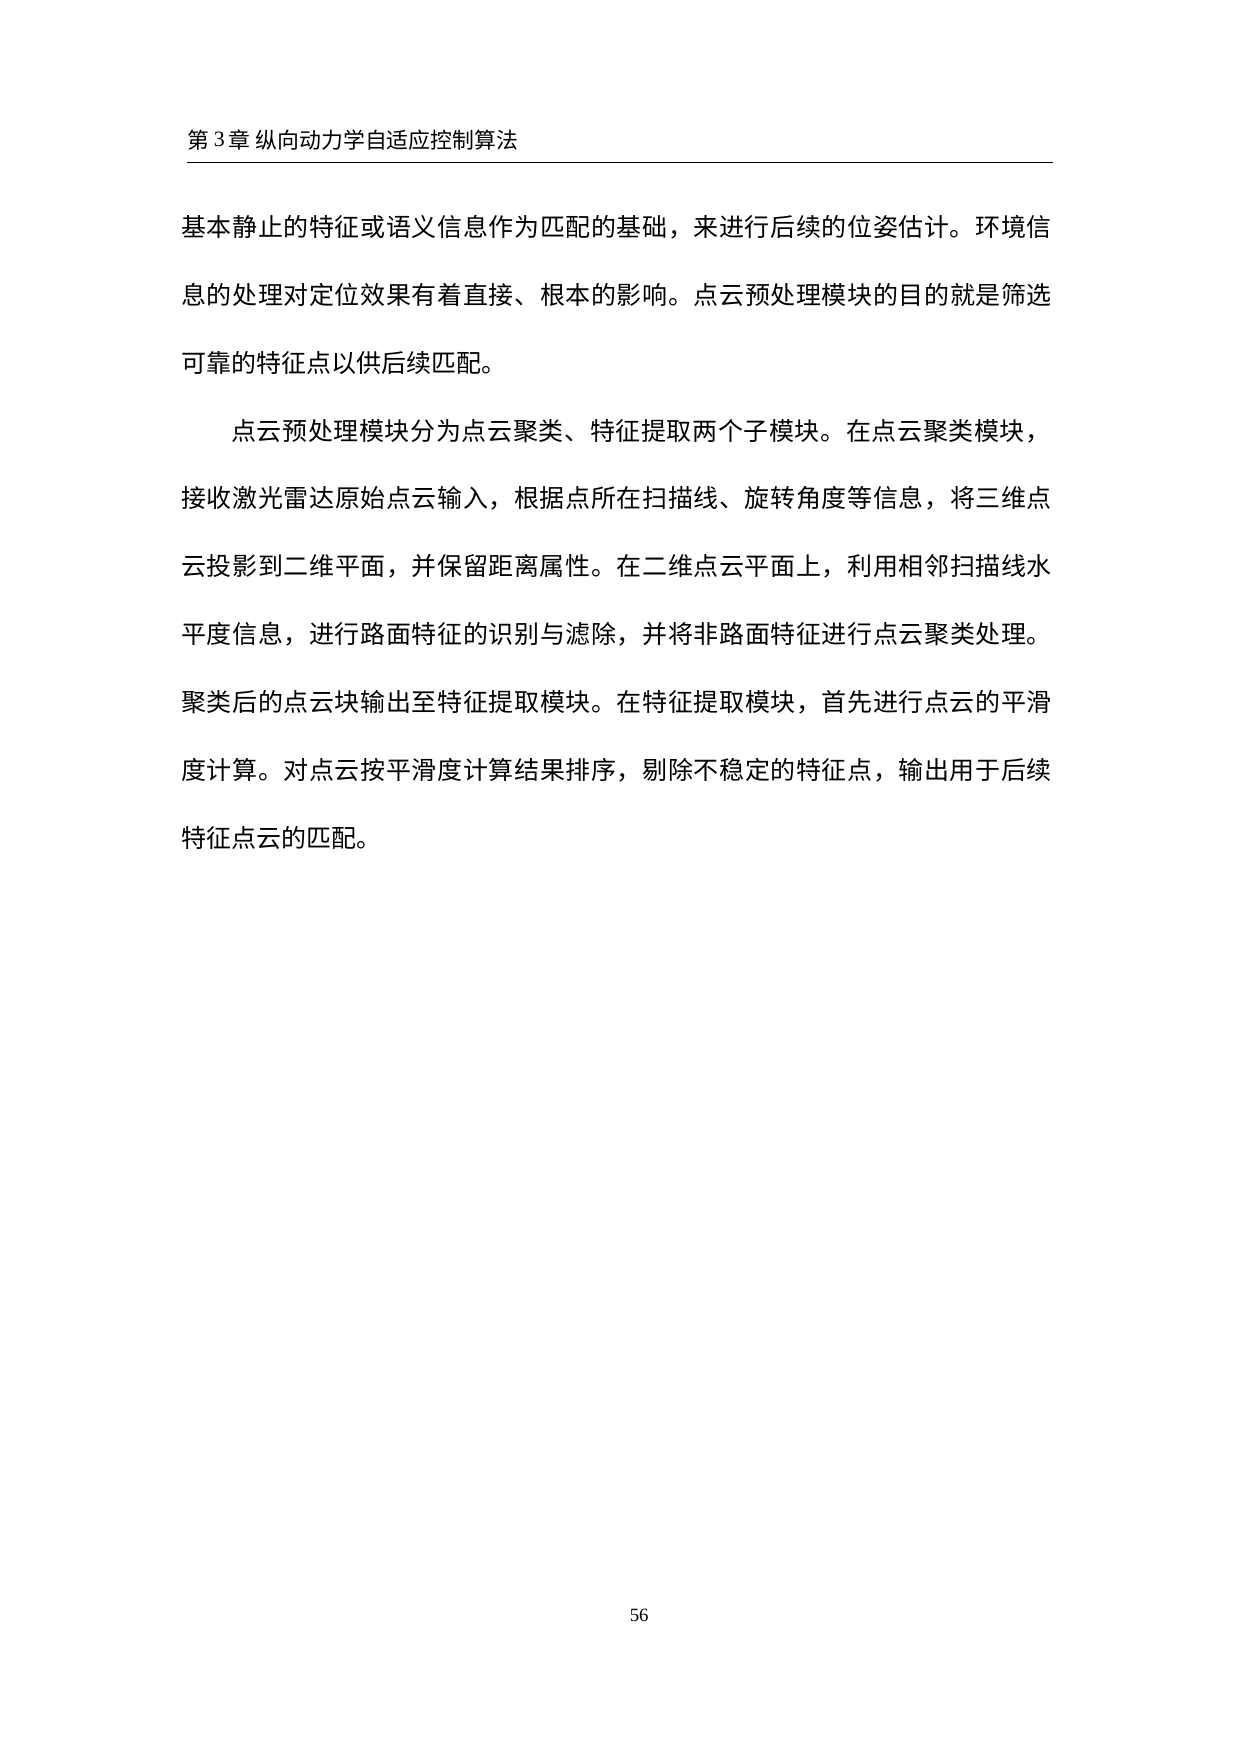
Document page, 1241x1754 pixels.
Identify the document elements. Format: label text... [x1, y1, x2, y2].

text 点云预处理模块分为点云聚类、特征提取两个子模块。在点云聚类模块，接收激光雷达原始点云输入，根据点所在扫描线、旋转角度等信息，将三维点云投影到二维平面，并保留距离属性。在二维点云平面上，利用相邻扫描线水平度信息，进行路面特征的识别与滤除，并将非路面特征进行点云聚类处理。聚类后的点云块输出至特征提取模块。在特征提取模块，首先进行点云的平滑度计算。对点云按平滑度计算结果排序，剔除不稳定的特征点，输出用于后续特征点云的匹配。 [181, 395, 1053, 871]
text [181, 191, 1053, 395]
